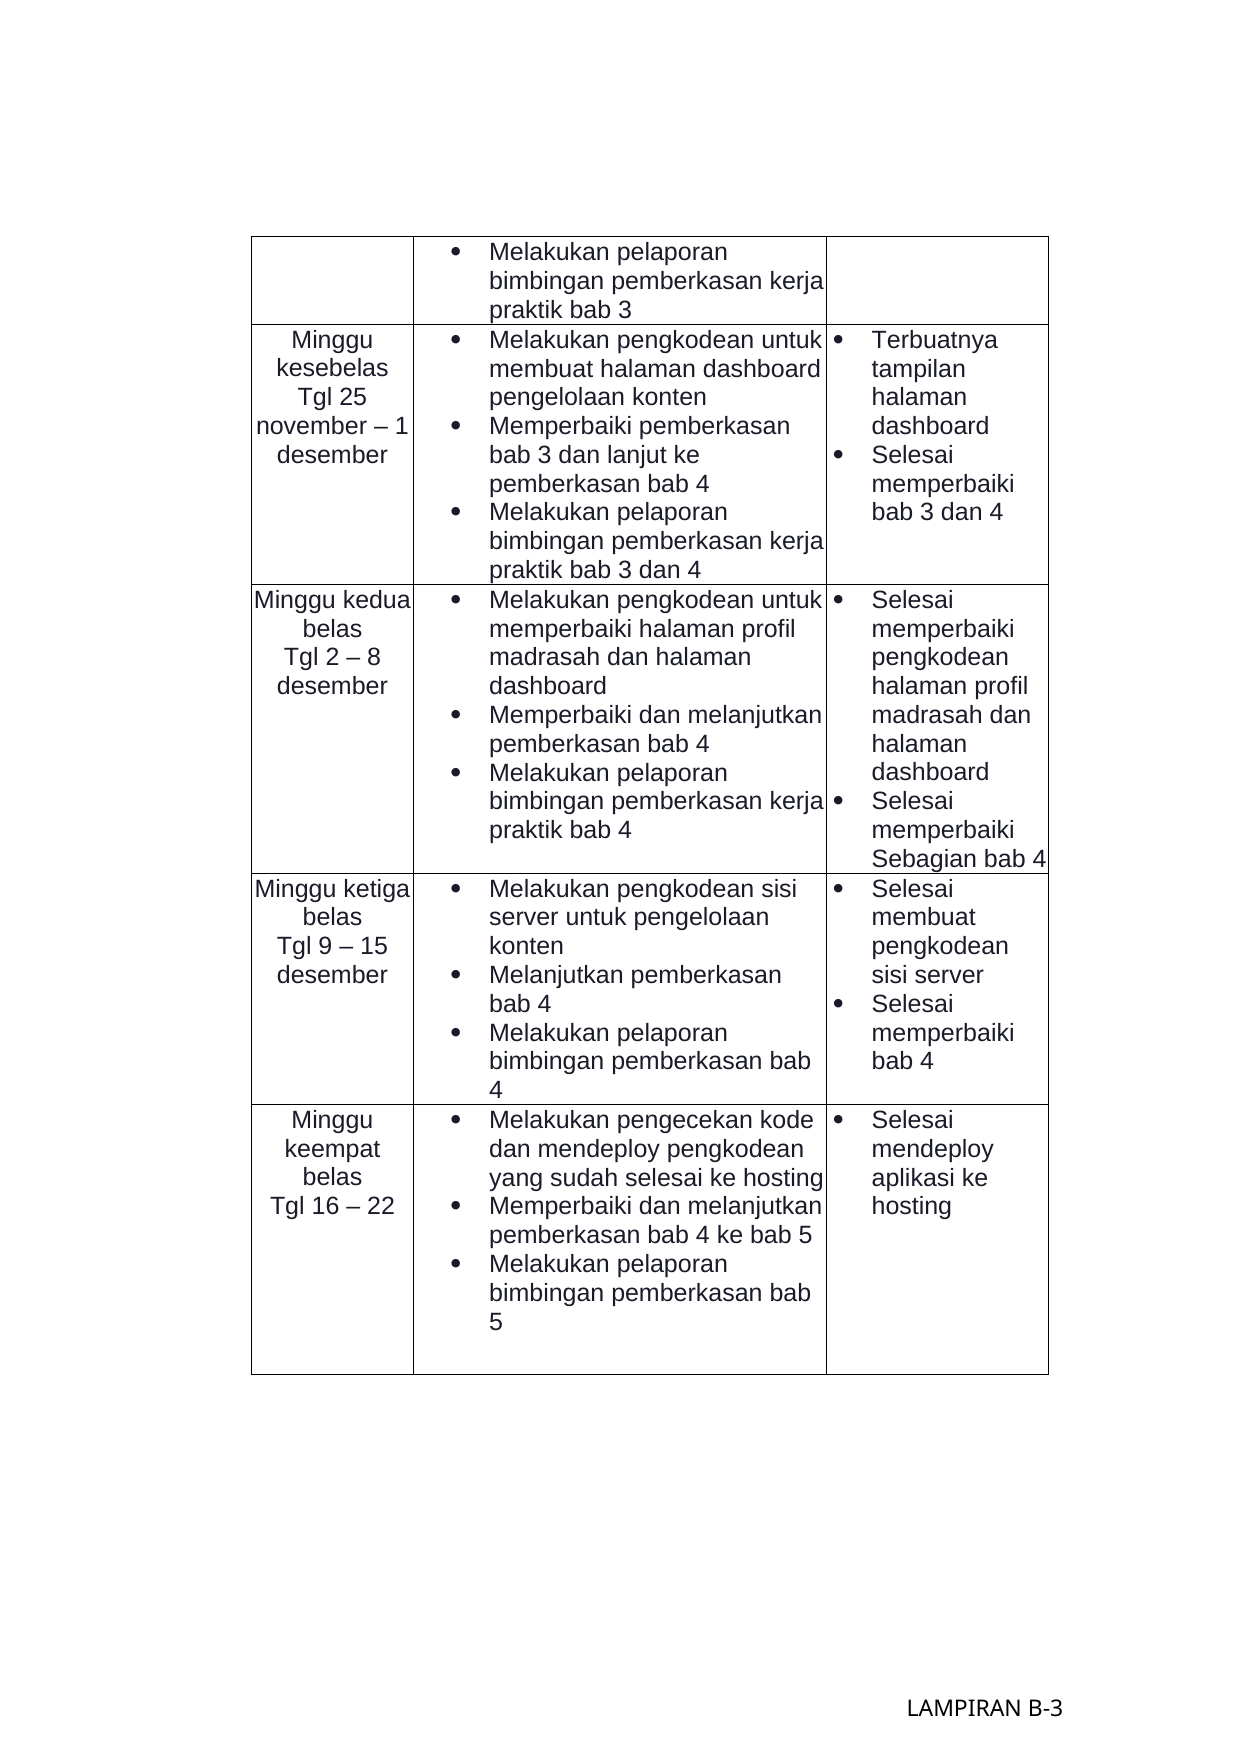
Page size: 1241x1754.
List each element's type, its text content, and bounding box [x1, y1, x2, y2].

table_cell Minggu kedua belas Tgl 2 – 8 desember [252, 585, 413, 872]
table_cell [252, 237, 413, 324]
table_cell Terbuatnya tampilan halaman dashboard Selesai memperbaiki bab 3 dan 4 [827, 325, 1048, 584]
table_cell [827, 237, 1048, 324]
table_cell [414, 237, 826, 324]
table_cell Minggu keempat belas Tgl 16 – 22 [252, 1105, 413, 1374]
table_cell Selesai memperbaiki pengkodean halaman profil madrasah dan halaman dashboard Selesai memperbaiki Sebagian bab 4 [827, 585, 1048, 872]
table_cell Selesai mendeploy aplikasi ke hosting [827, 1105, 1048, 1374]
table_cell Minggu ketiga belas Tgl 9 – 15 desember [252, 874, 413, 1104]
table_cell Melakukan pengkodean sisi server untuk pengelolaan konten Melanjutkan pemberkasan bab 4 Melakukan pelaporan bimbingan pemberkasan bab 4 [414, 874, 826, 1104]
table_cell Melakukan pengkodean untuk membuat halaman dashboard pengelolaan konten Memperbaiki pemberkasan bab 3 dan lanjut ke pemberkasan bab 4 Melakukan pelaporan bimbingan pemberkasan kerja praktik bab 3 dan 4 [414, 325, 826, 584]
table_cell Selesai membuat pengkodean sisi server Selesai memperbaiki bab 4 [827, 874, 1048, 1104]
table_cell Melakukan pengecekan kode dan mendeploy pengkodean yang sudah selesai ke hosting Memperbaiki dan melanjutkan pemberkasan bab 4 ke bab 5 Melakukan pelaporan bimbingan pemberkasan bab 5 [414, 1105, 826, 1374]
table_cell Melakukan pengkodean untuk memperbaiki halaman profil madrasah dan halaman dashboard Memperbaiki dan melanjutkan pemberkasan bab 4 Melakukan pelaporan bimbingan pemberkasan kerja praktik bab 4 [414, 585, 826, 872]
table_cell Minggu kesebelas Tgl 25 november – 1 desember [252, 325, 413, 584]
